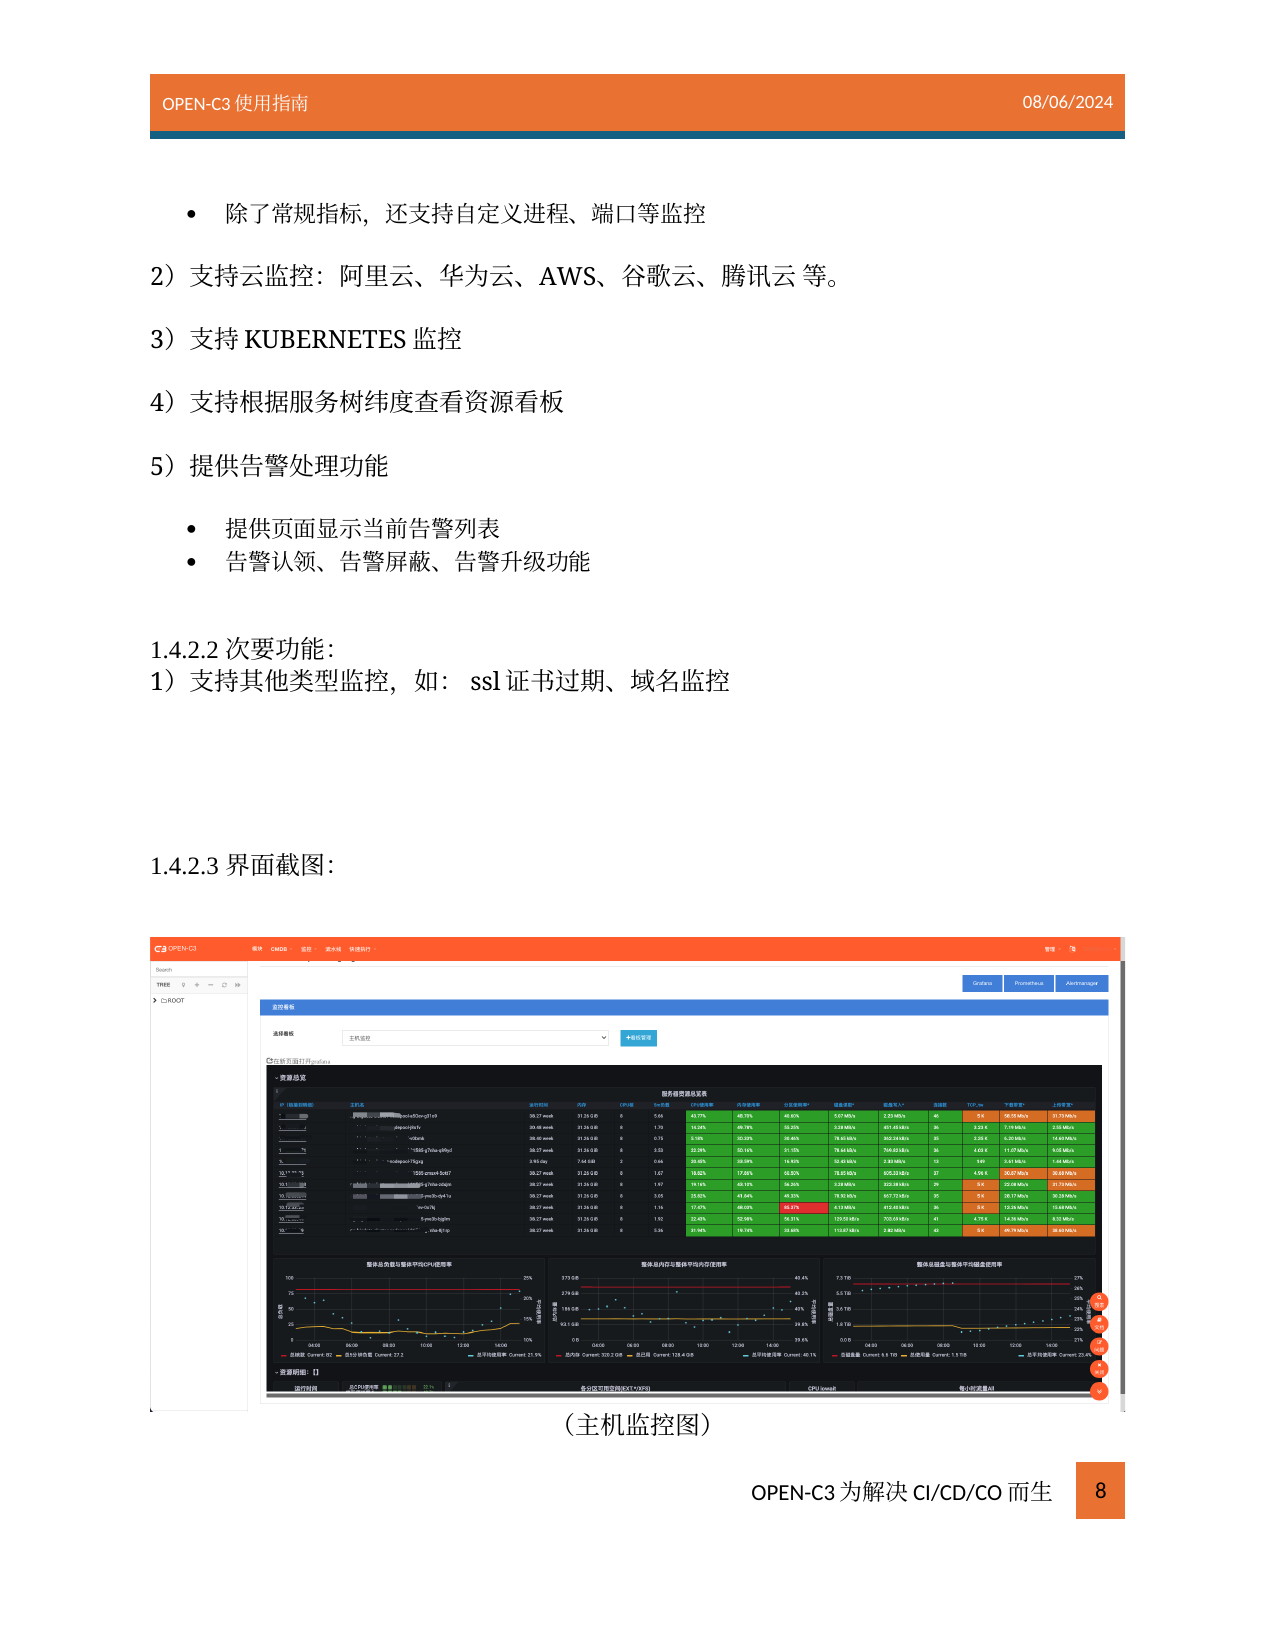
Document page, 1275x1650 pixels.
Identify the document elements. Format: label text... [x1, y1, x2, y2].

list 提供页面显示当前告警列表 [187, 511, 1125, 544]
text 1.4.2.2 次要功能： [150, 635, 1125, 664]
text 1）支持其他类型监控，如： ssl证书过期、域名监控 [150, 664, 1125, 698]
text 5）提供告警处理功能 [150, 448, 1125, 482]
list 告警认领、告警屏蔽、告警升级功能 [187, 544, 1125, 577]
text 4）支持根据服务树纬度查看资源看板 [150, 385, 1125, 419]
picture [150, 937, 1125, 1412]
list 除了常规指标，还支持自定义进程、端口等监控 [187, 196, 1125, 229]
text （主机监控图） [150, 1412, 1125, 1440]
text 2）支持云监控：阿里云、华为云、AWS、谷歌云、腾讯云 等。 [150, 258, 1125, 292]
text 1.4.2.3 界面截图： [150, 851, 1125, 879]
text 3）支持KUBERNETES监控 [150, 322, 1125, 356]
